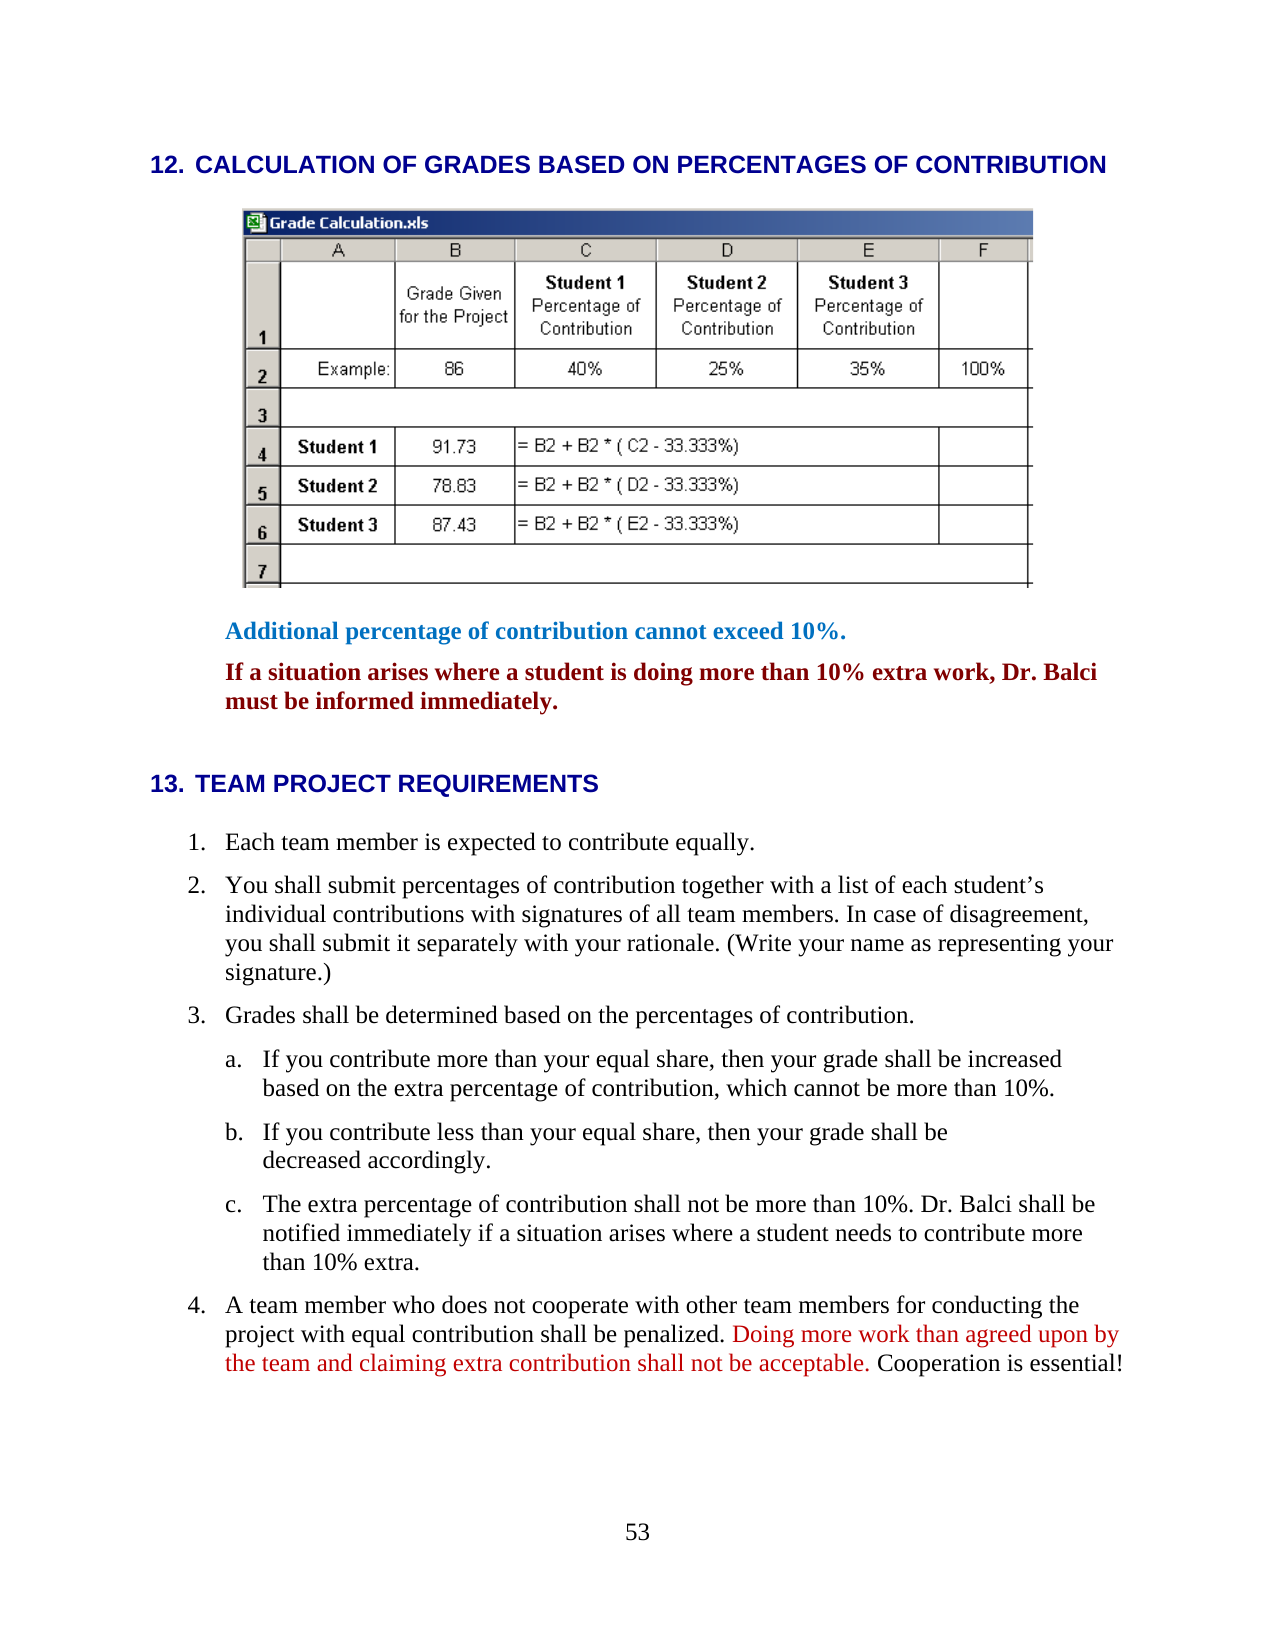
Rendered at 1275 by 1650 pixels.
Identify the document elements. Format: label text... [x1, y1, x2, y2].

list If you contribute more than your equal share, then your grade shall be increased based on the extra percentage of contribution, which cannot be more than 10%. [225, 1044, 1125, 1102]
subtitle CALCULATION OF GRADES BASED ON PERCENTAGES OF CONTRIBUTION [150, 150, 1125, 179]
text If a situation arises where a student is doing more than 10% extra work, Dr. Balci must be informed immediately. [225, 657, 1125, 715]
list The extra percentage of contribution shall not be more than 10%. Dr. Balci shall be notified immediately if a situation arises where a student needs to contribute more than 10% extra. [225, 1189, 1125, 1275]
subtitle TEAM PROJECT REQUIREMENTS [150, 769, 1125, 797]
list Each team member is expected to contribute equally. [187, 827, 1125, 855]
list A team member who does not cooperate with other team members for conducting the project with equal contribution shall be penalized. Doing more work than agreed upon by the team and claiming extra contribution shall not be acceptable. Cooperation is essential! [187, 1290, 1125, 1377]
picture [242, 207, 1034, 588]
list If you contribute less than your equal share, then your grade shall be decreased accordingly. [225, 1117, 1125, 1174]
list Grades shall be determined based on the percentages of contribution. [187, 1000, 1125, 1029]
list You shall submit percentages of contribution together with a list of each student’s individual contributions with signatures of all team members. In case of disagreement, you shall submit it separately with your rationale. (Write your name as representing your signature.) [187, 870, 1125, 985]
text Additional percentage of contribution cannot exceed 10%. [225, 616, 1125, 645]
